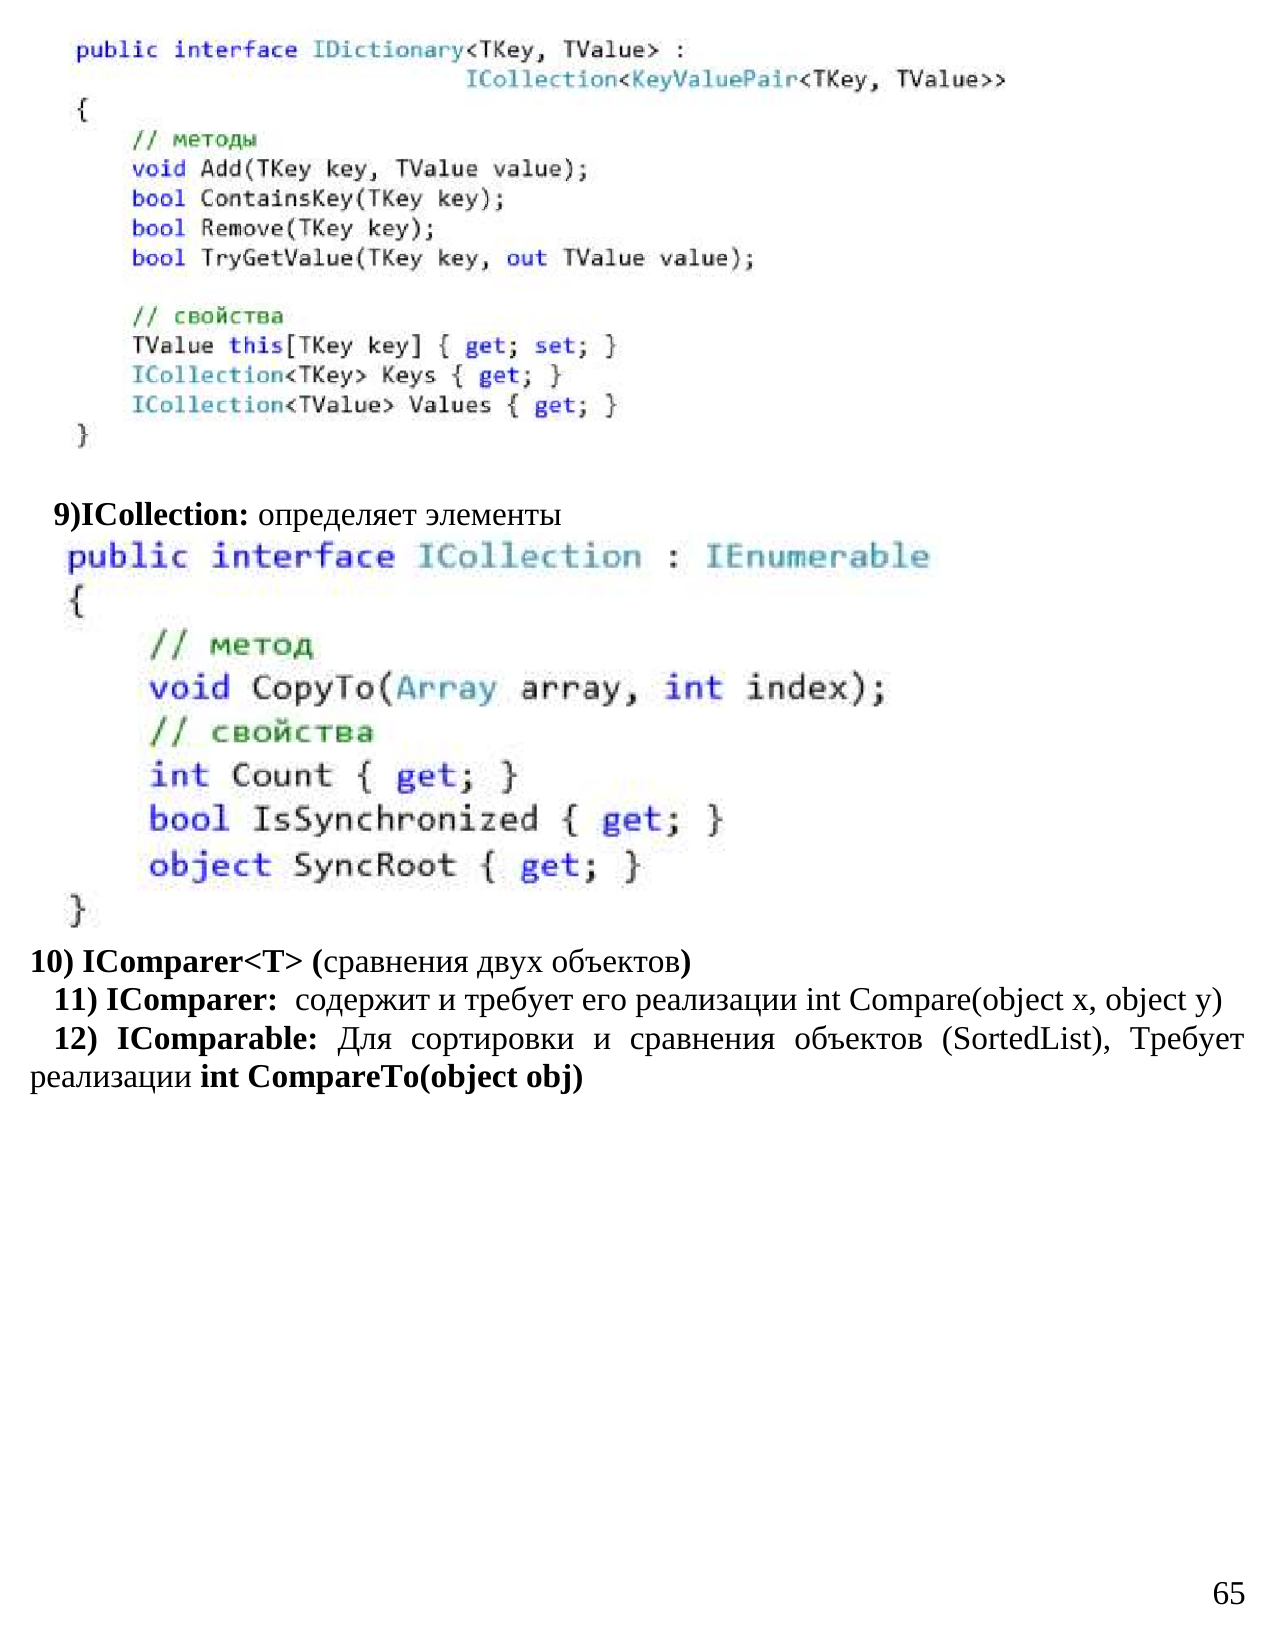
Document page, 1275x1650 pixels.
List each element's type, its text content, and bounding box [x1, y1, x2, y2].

picture [53, 532, 942, 942]
picture [53, 29, 1006, 457]
text 12) IComparable: Для сортировки и сравнения объектов (SortedList), Требует реализации int CompareTo(object obj) [29, 1018, 1245, 1094]
text 9)ICollection: определяет элементы [29, 494, 1245, 533]
text 11) IComparer: содержит и требует его реализации int Compare(object x, object y) [29, 979, 1245, 1018]
